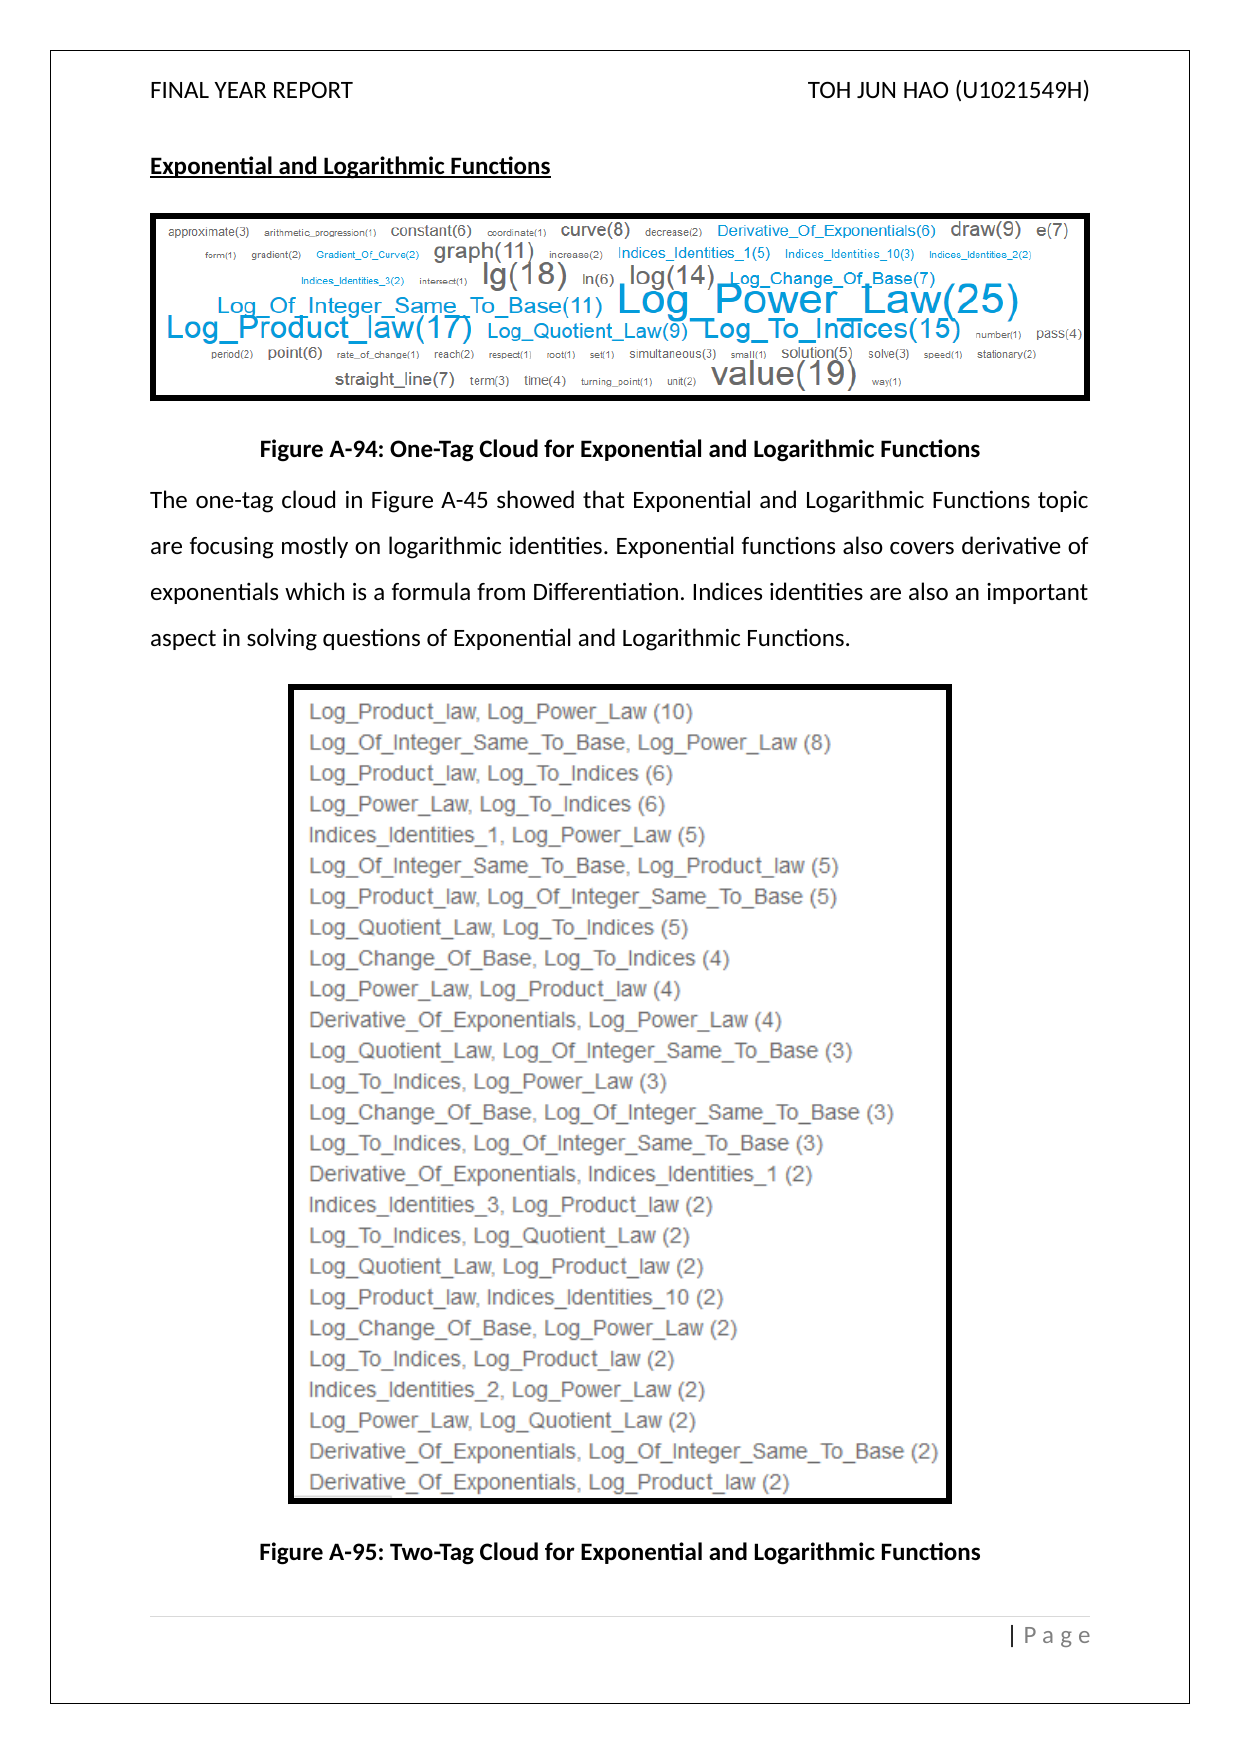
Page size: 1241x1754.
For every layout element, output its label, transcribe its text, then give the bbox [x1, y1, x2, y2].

text Exponential and Logarithmic Functions [150, 150, 1090, 181]
text The one-tag cloud in Figure A-45 showed that Exponential and Logarithmic Functions topic are focusing mostly on logarithmic identities. Exponential functions also covers derivative of exponentials which is a formula from Differentiation. Indices identities are also an important aspect in solving questions of Exponential and Logarithmic Functions. [150, 484, 1090, 652]
picture [294, 690, 946, 1498]
picture [156, 219, 1084, 395]
